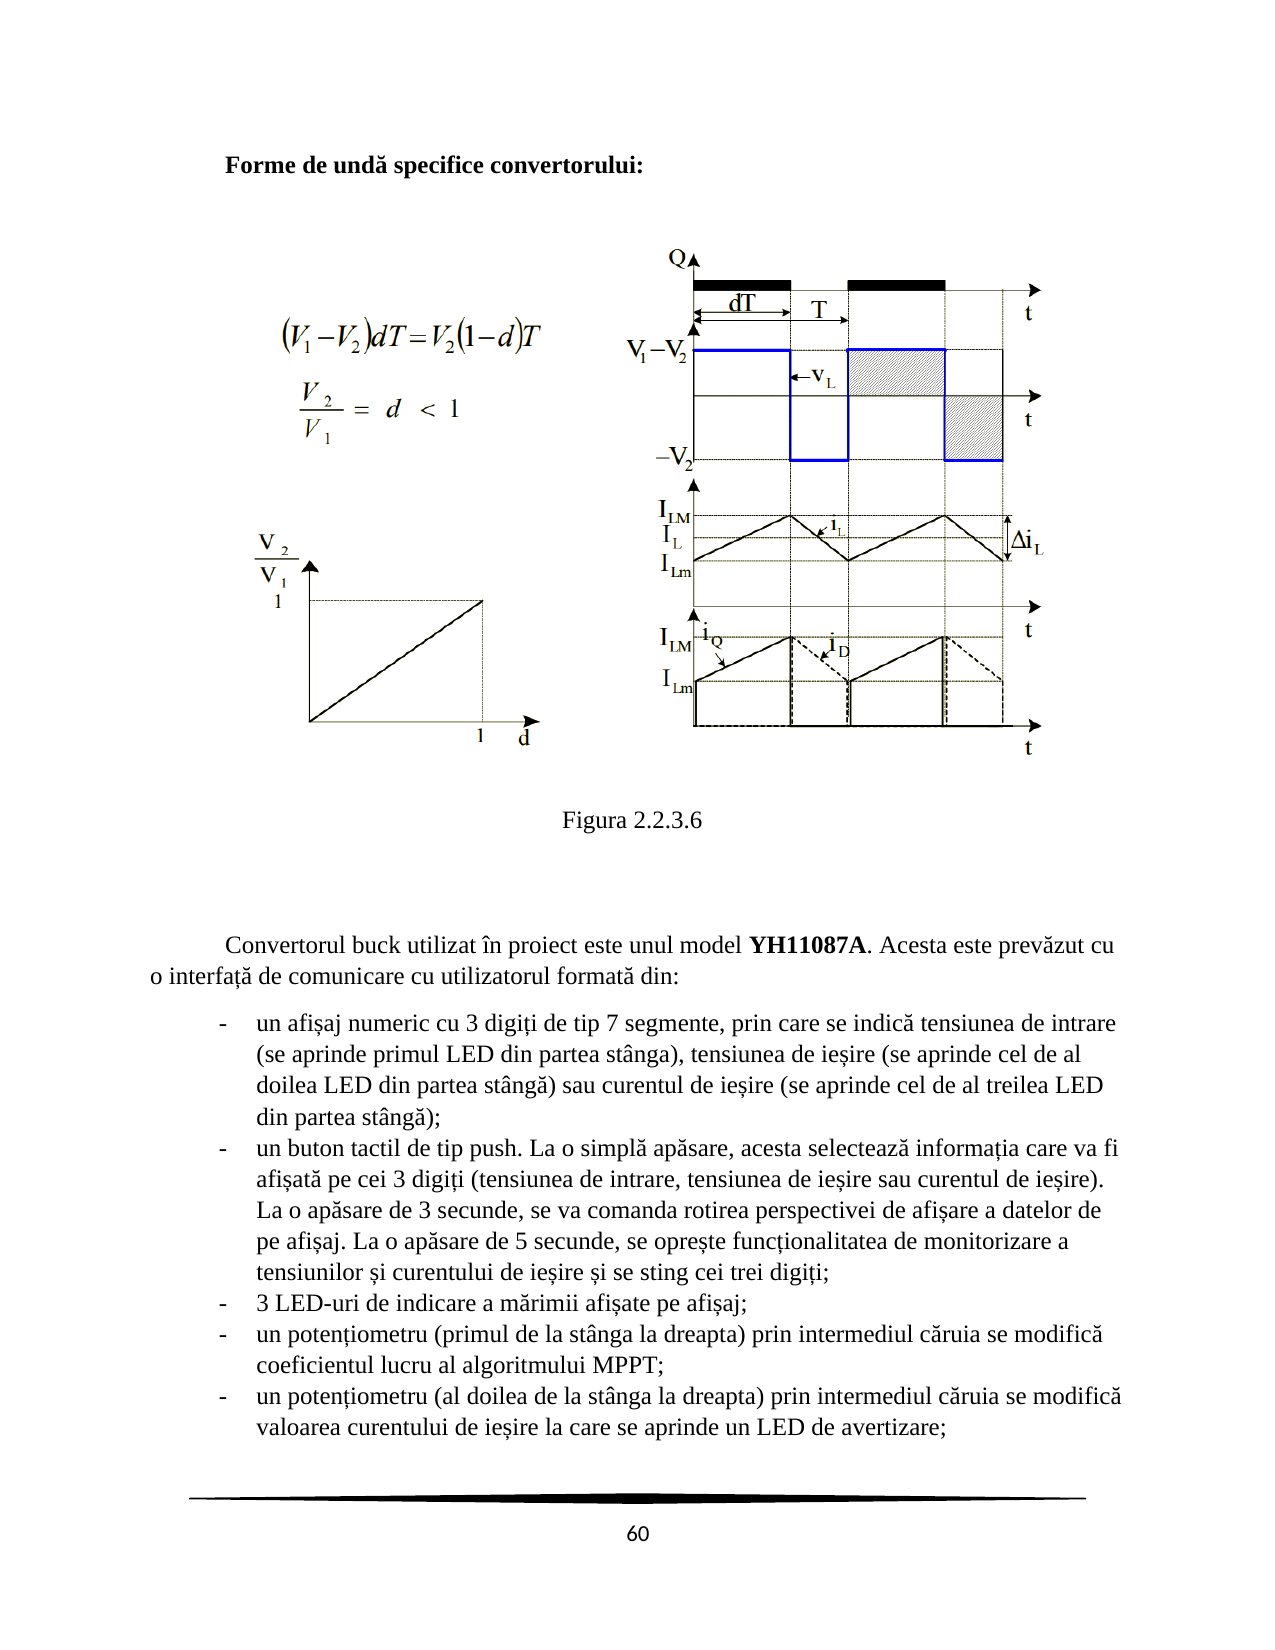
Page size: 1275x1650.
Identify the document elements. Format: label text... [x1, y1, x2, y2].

text Figura 2.2.3.6 [150, 806, 1114, 834]
picture [193, 207, 1071, 806]
list un potențiometru (primul de la stânga la dreapta) prin intermediul căruia se modifică coeficientul lucru al algoritmului MPPT; [219, 1319, 1125, 1379]
text Forme de undă specifice convertorului: [150, 150, 1114, 179]
list un buton tactil de tip push. La o simplă apăsare, acesta selectează informația care va fi afișată pe cei 3 digiți (tensiunea de intrare, tensiunea de ieșire sau curentul de ieșire). La o apăsare de 3 secunde, se va comanda rotirea perspectivei de afișare a datelor de pe afișaj. La o apăsare de 5 secunde, se oprește funcționalitatea de monitorizare a tensiunilor și curentului de ieșire și se sting cei trei digiți; [219, 1133, 1125, 1286]
list un afișaj numeric cu 3 digiți de tip 7 segmente, prin care se indică tensiunea de intrare (se aprinde primul LED din partea stânga), tensiunea de ieșire (se aprinde cel de al doilea LED din partea stângă) sau curentul de ieșire (se aprinde cel de al treilea LED din partea stângă); [219, 1008, 1125, 1130]
list un potențiometru (al doilea de la stânga la dreapta) prin intermediul căruia se modifică valoarea curentului de ieșire la care se aprinde un LED de avertizare; [219, 1381, 1125, 1441]
text Convertorul buck utilizat în proiect este unul model YH11087A. Acesta este prevăzut cu o interfață de comunicare cu utilizatorul formată din: [150, 930, 1125, 989]
list 3 LED-uri de indicare a mărimii afișate pe afișaj; [219, 1288, 1125, 1317]
